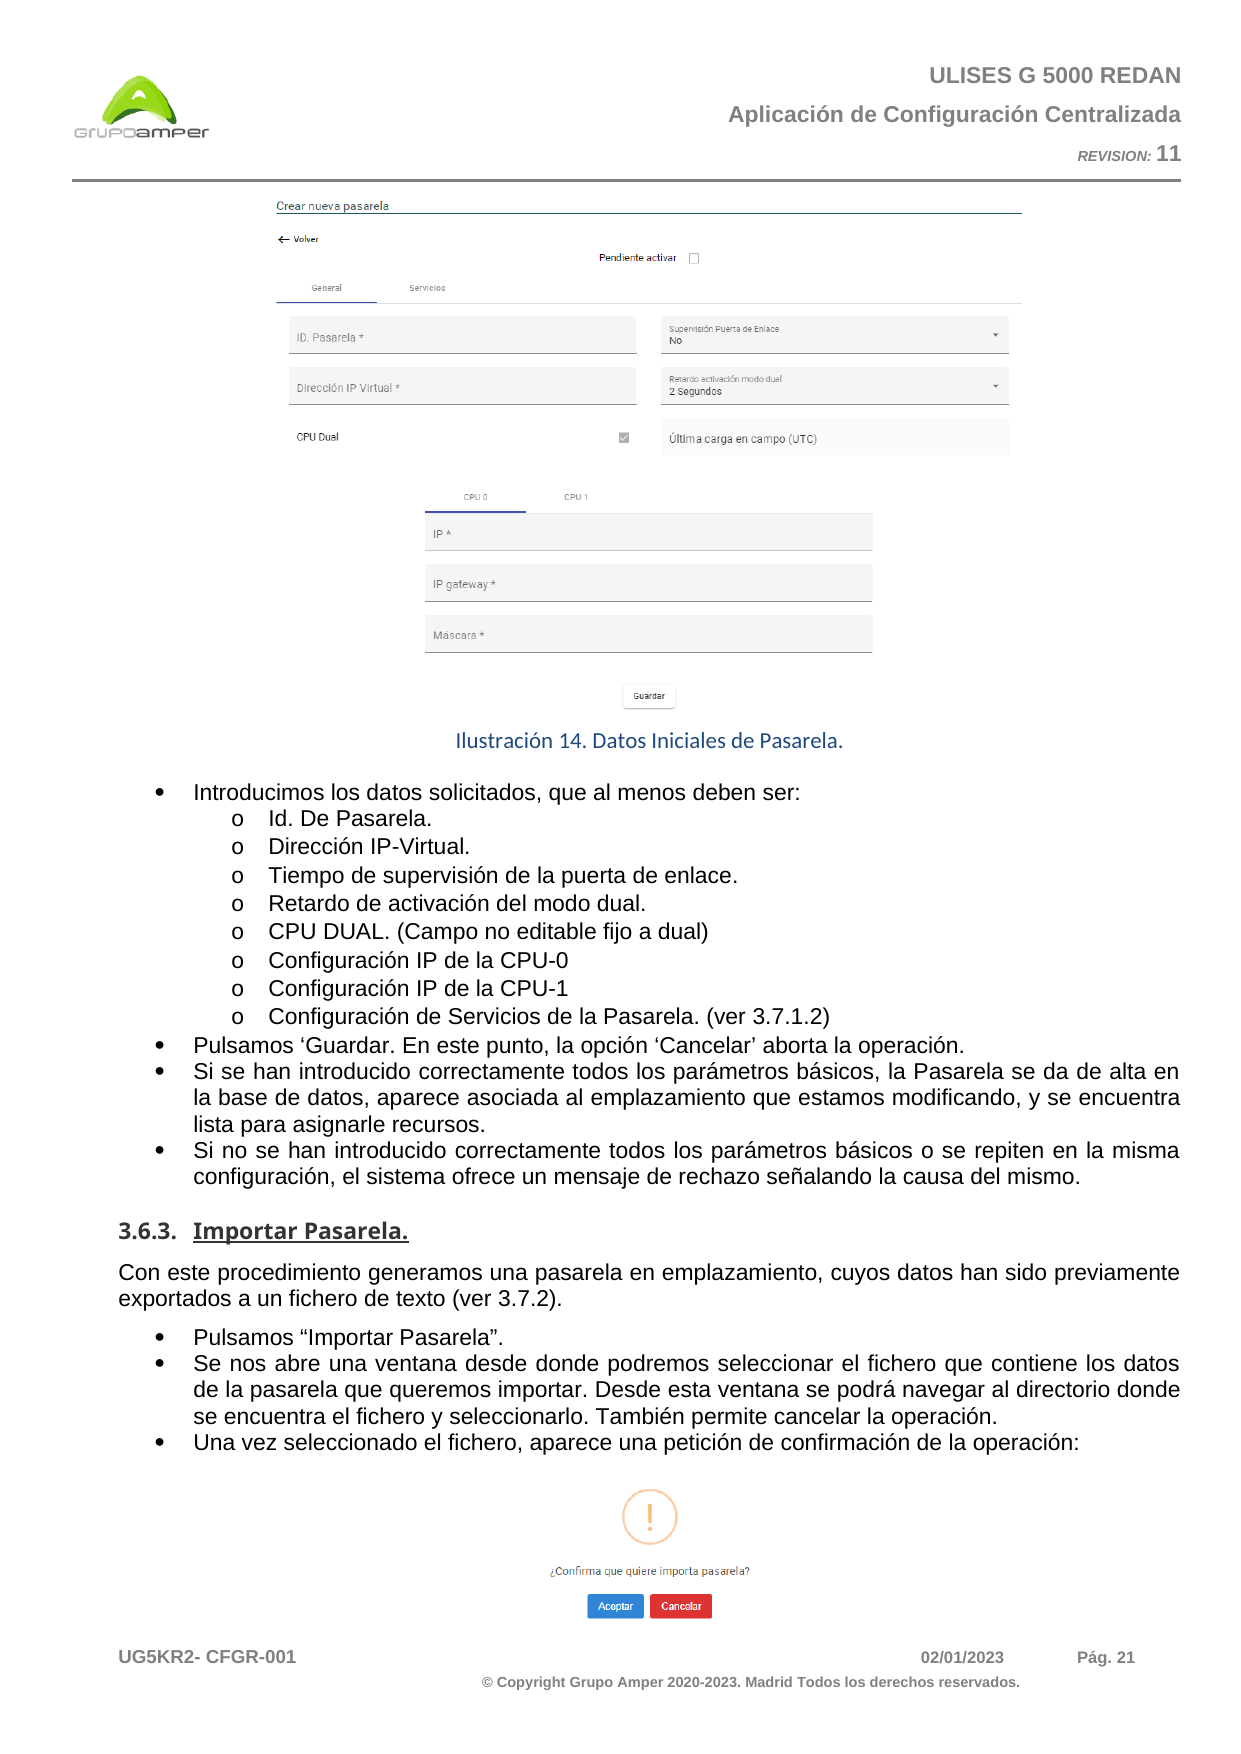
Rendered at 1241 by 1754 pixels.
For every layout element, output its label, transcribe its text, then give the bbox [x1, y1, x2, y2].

list Configuración IP de la CPU-0 [231, 947, 1181, 975]
list CPU DUAL. (Campo no editable fijo a dual) [231, 918, 1181, 947]
list Pulsamos ‘Guardar. En este punto, la opción ‘Cancelar’ aborta la operación. [156, 1032, 1181, 1058]
list Retardo de activación del modo dual. [231, 890, 1181, 918]
list Una vez seleccionado el fichero, aparece una petición de confirmación de la operación: [156, 1429, 1181, 1455]
list Tiempo de supervisión de la puerta de enlace. [231, 862, 1181, 890]
list Id. De Pasarela. [231, 805, 1181, 833]
subtitle Importar Pasarela. [118, 1215, 1181, 1246]
picture [493, 1467, 806, 1630]
picture [269, 194, 1030, 716]
picture [71, 64, 211, 151]
list Pulsamos “Importar Pasarela”. [156, 1324, 1181, 1350]
list Dirección IP-Virtual. [231, 833, 1181, 862]
list Introducimos los datos solicitados, que al menos deben ser: [156, 778, 1181, 805]
list Configuración IP de la CPU-1 [231, 975, 1181, 1003]
list Si no se han introducido correctamente todos los parámetros básicos o se repiten en la misma configuración, el sistema ofrece un mensaje de rechazo señalando la causa del mismo. [156, 1137, 1181, 1190]
list Configuración de Servicios de la Pasarela. (ver 3.7.1.2) [231, 1003, 1181, 1032]
list Si se han introducido correctamente todos los parámetros básicos, la Pasarela se da de alta en la base de datos, aparece asociada al emplazamiento que estamos modificando, y se encuentra lista para asignarle recursos. [156, 1058, 1181, 1137]
text Con este procedimiento generamos una pasarela en emplazamiento, cuyos datos han sido previamente exportados a un fichero de texto (ver 3.7.2). [118, 1258, 1181, 1311]
list Se nos abre una ventana desde donde podremos seleccionar el fichero que contiene los datos de la pasarela que queremos importar. Desde esta ventana se podrá navegar al directorio donde se encuentra el fichero y seleccionarlo. También permite cancelar la operación. [156, 1350, 1181, 1429]
